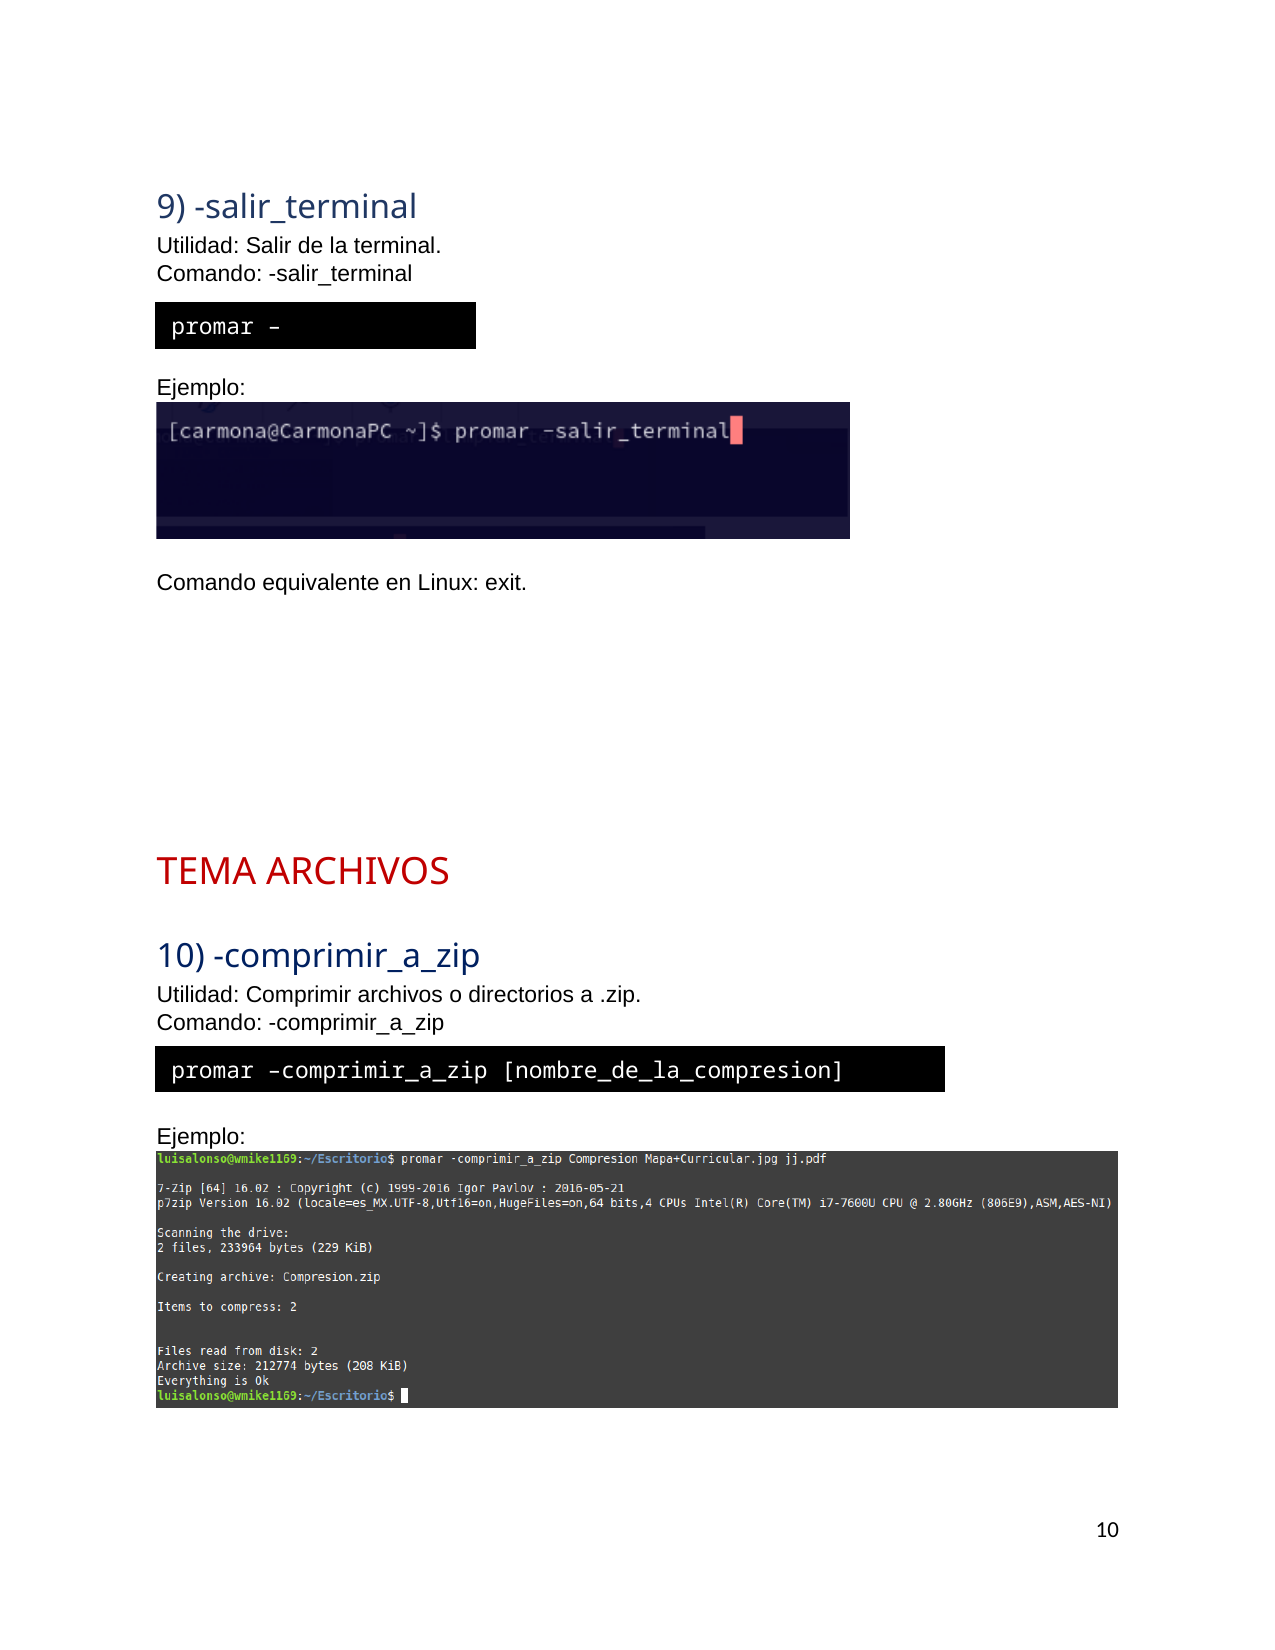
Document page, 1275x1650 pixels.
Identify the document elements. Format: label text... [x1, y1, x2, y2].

text Ejemplo: [156, 1123, 1118, 1149]
subtitle 9) -salir_terminal [156, 183, 1118, 228]
text Comando equivalente en Linux: exit. [156, 569, 1118, 595]
subtitle TEMA ARCHIVOS [156, 844, 1118, 895]
picture [156, 402, 850, 539]
text Comando: -comprimir_a_zip [156, 1009, 1118, 1036]
text Utilidad: Comprimir archivos o directorios a .zip. [156, 981, 1118, 1007]
picture [156, 1151, 1118, 1408]
text Comando: -salir_terminal [156, 260, 1118, 286]
subtitle 10) -comprimir_a_zip [156, 932, 1118, 977]
text Ejemplo: [156, 374, 1118, 400]
text Utilidad: Salir de la terminal. [156, 232, 1118, 258]
